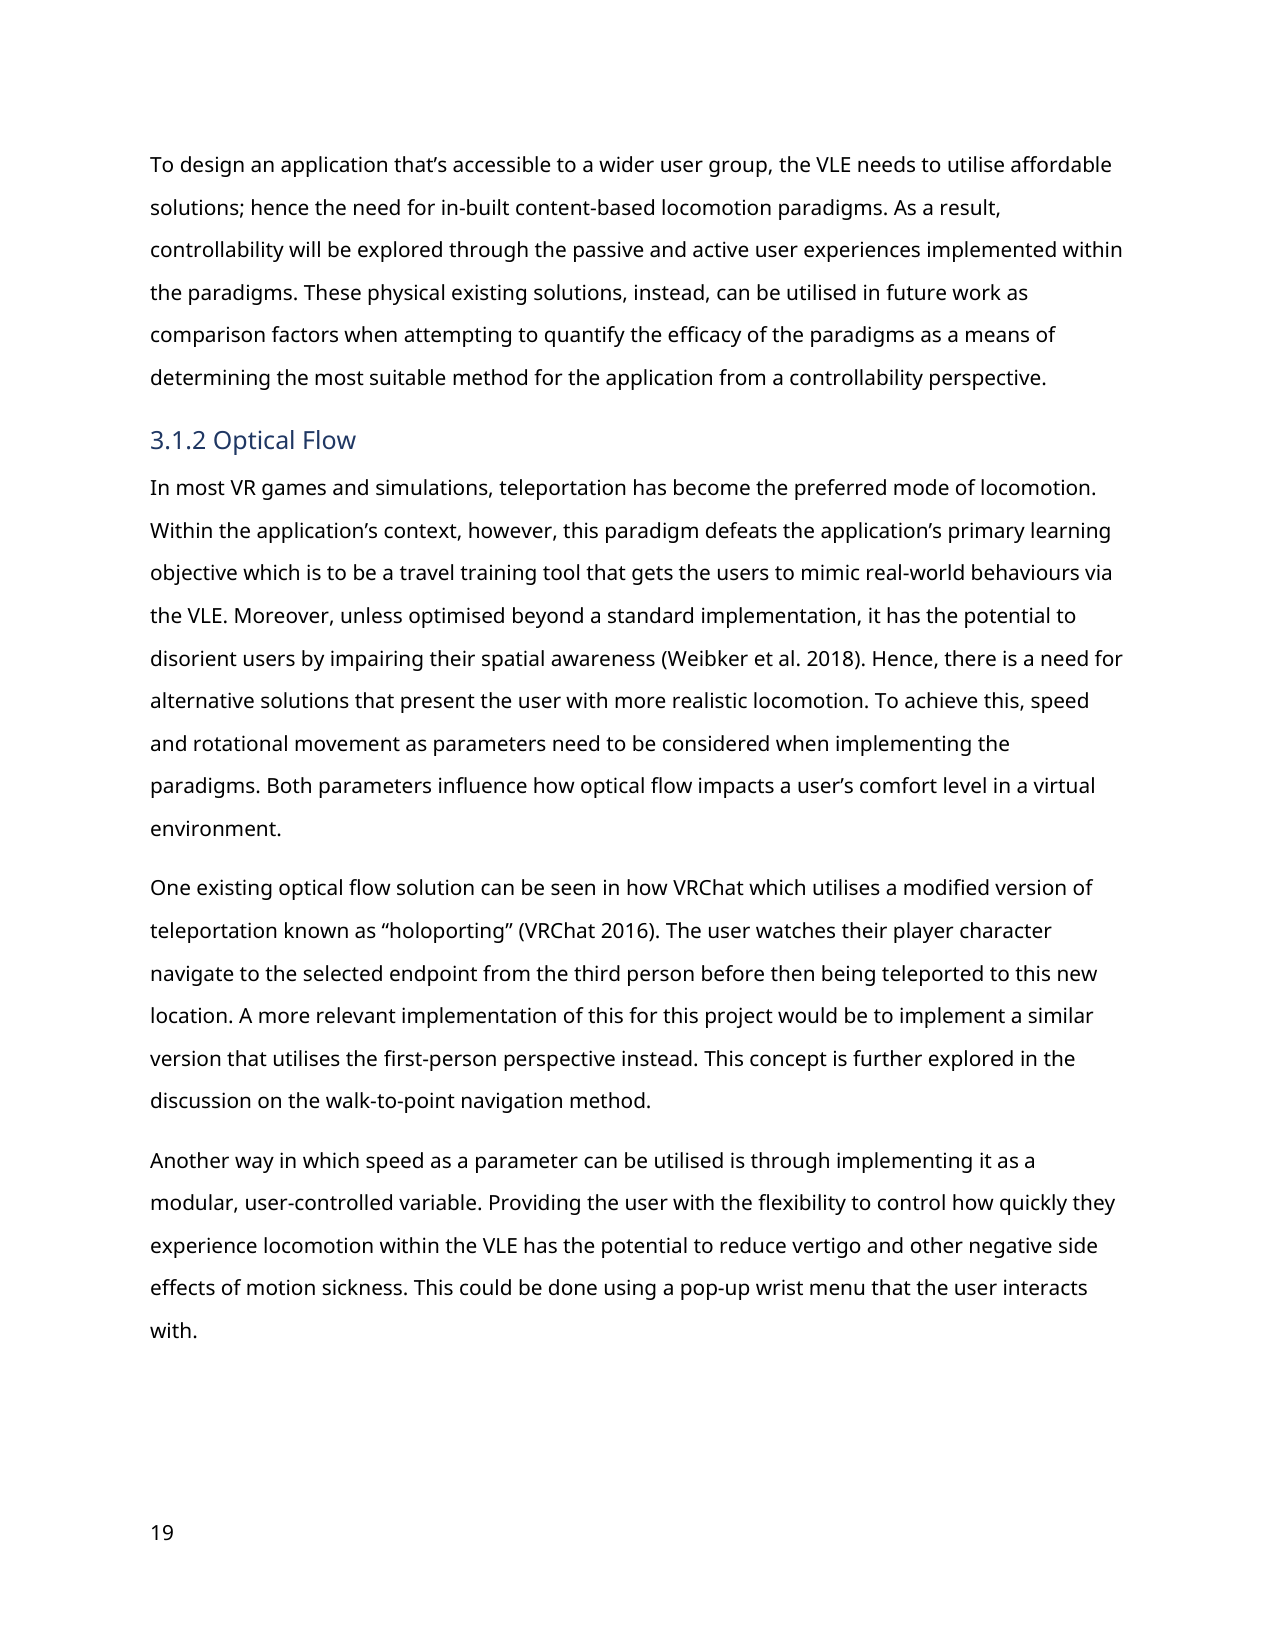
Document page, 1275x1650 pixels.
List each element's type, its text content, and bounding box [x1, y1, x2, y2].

text In most VR games and simulations, teleportation has become the preferred mode of locomotion. Within the application’s context, however, this paradigm defeats the application’s primary learning objective which is to be a travel training tool that gets the users to mimic real-world behaviours via the VLE. Moreover, unless optimised beyond a standard implementation, it has the potential to disorient users by impairing their spatial awareness . Hence, there is a need for alternative solutions that present the user with more realistic locomotion. To achieve this, speed and rotational movement as parameters need to be considered when implementing the paradigms. Both parameters influence how optical flow impacts a user’s comfort level in a virtual environment. [150, 473, 1125, 843]
text One existing optical flow solution can be seen in how VRChat which utilises a modified version of teleportation known as “holoporting” . The user watches their player character navigate to the selected endpoint from the third person before then being teleported to this new location. A more relevant implementation of this for this project would be to implement a similar version that utilises the first-person perspective instead. This concept is further explored in the discussion on the walk-to-point navigation method. [150, 873, 1125, 1115]
text To design an application that’s accessible to a wider user group, the VLE needs to utilise affordable solutions; hence the need for in-built content-based locomotion paradigms. As a result, controllability will be explored through the passive and active user experiences implemented within the paradigms. These physical existing solutions, instead, can be utilised in future work as comparison factors when attempting to quantify the efficacy of the paradigms as a means of determining the most suitable method for the application from a controllability perspective. [150, 150, 1125, 391]
text Another way in which speed as a parameter can be utilised is through implementing it as a modular, user-controlled variable. Providing the user with the flexibility to control how quickly they experience locomotion within the VLE has the potential to reduce vertigo and other negative side effects of motion sickness. This could be done using a pop-up wrist menu that the user interacts with. [150, 1146, 1125, 1344]
subtitle 3.1.2 Optical Flow [150, 422, 1125, 456]
